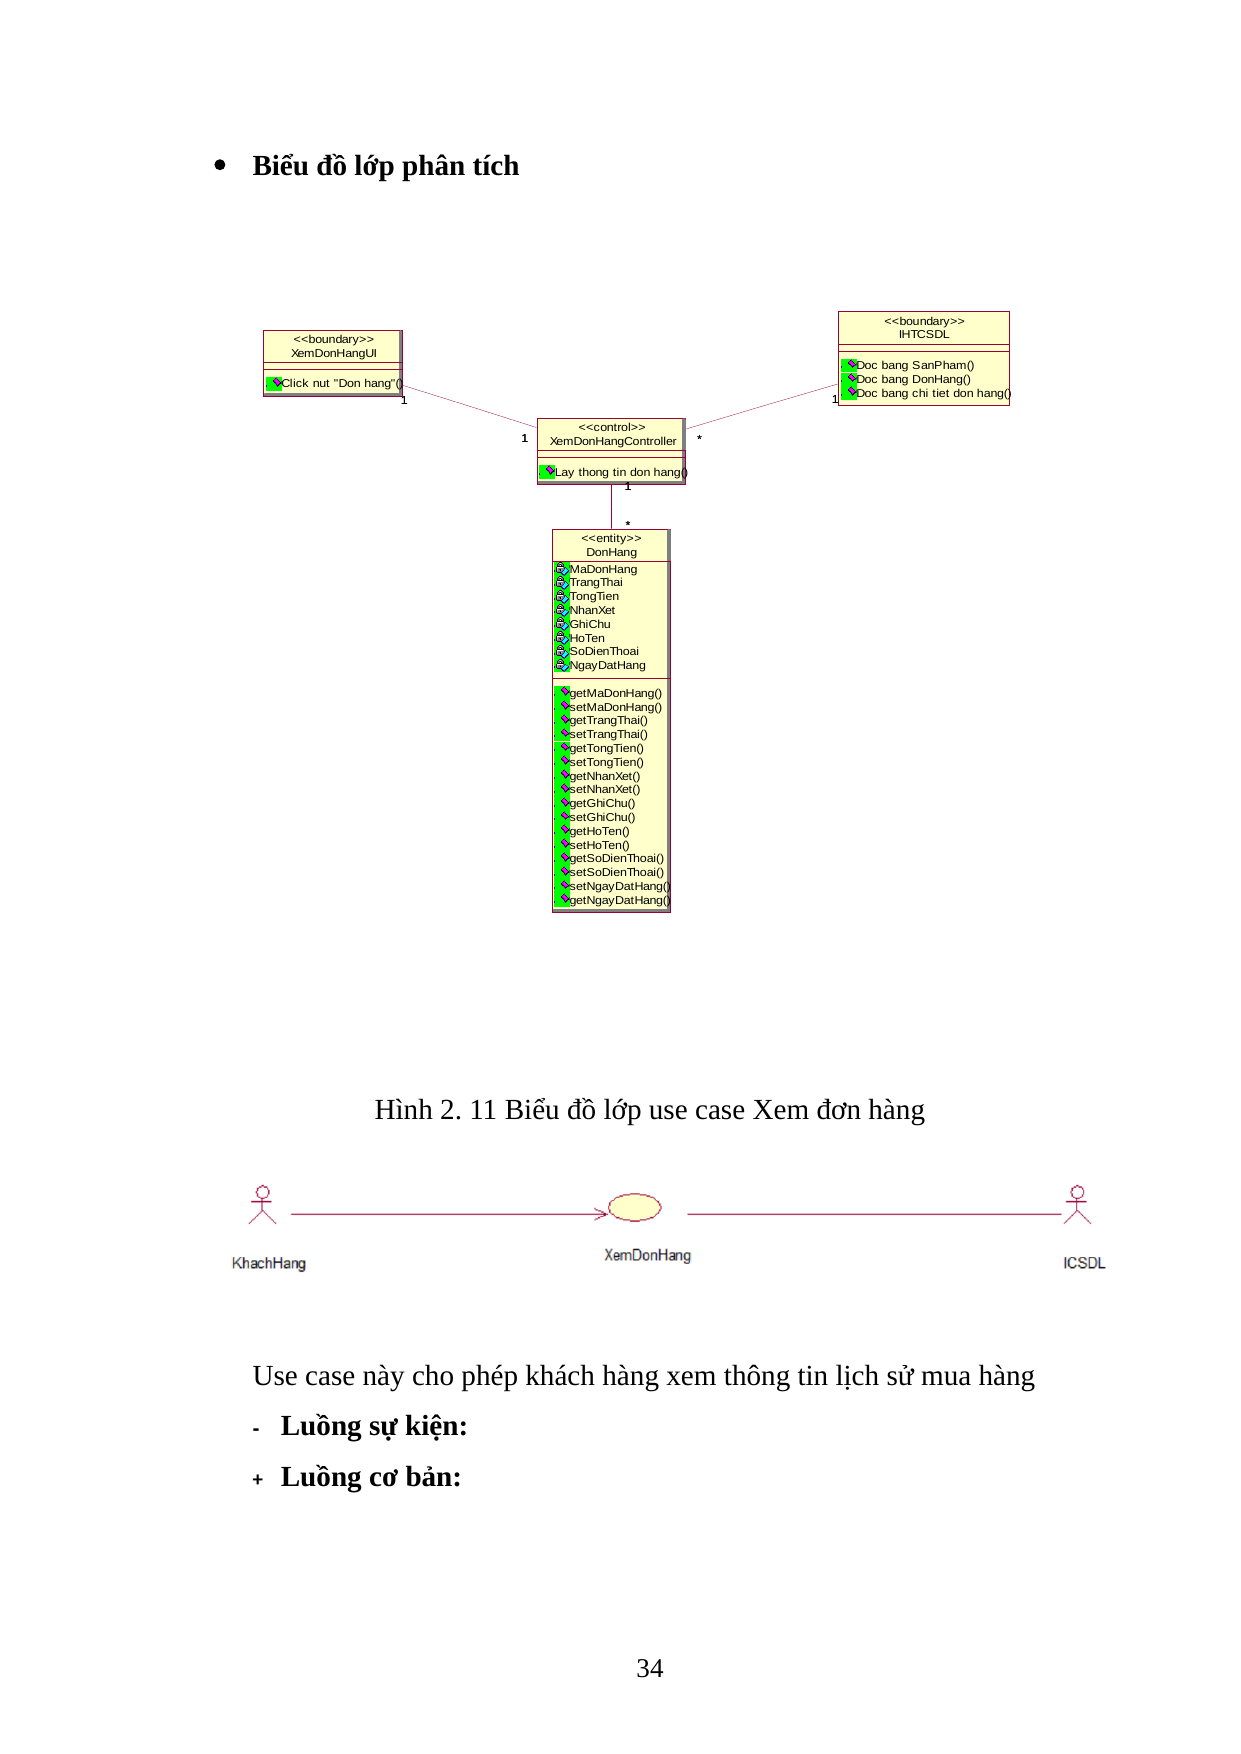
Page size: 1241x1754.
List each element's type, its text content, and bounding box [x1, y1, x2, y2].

text Use case này cho phép khách hàng xem thông tin lịch sử mua hàng [177, 1358, 1122, 1392]
picture [177, 1163, 1152, 1326]
list Luồng cơ bản: [177, 1459, 1122, 1492]
list Biểu đồ lớp phân tích [215, 148, 1122, 181]
list Luồng sự kiện: [177, 1408, 1122, 1442]
